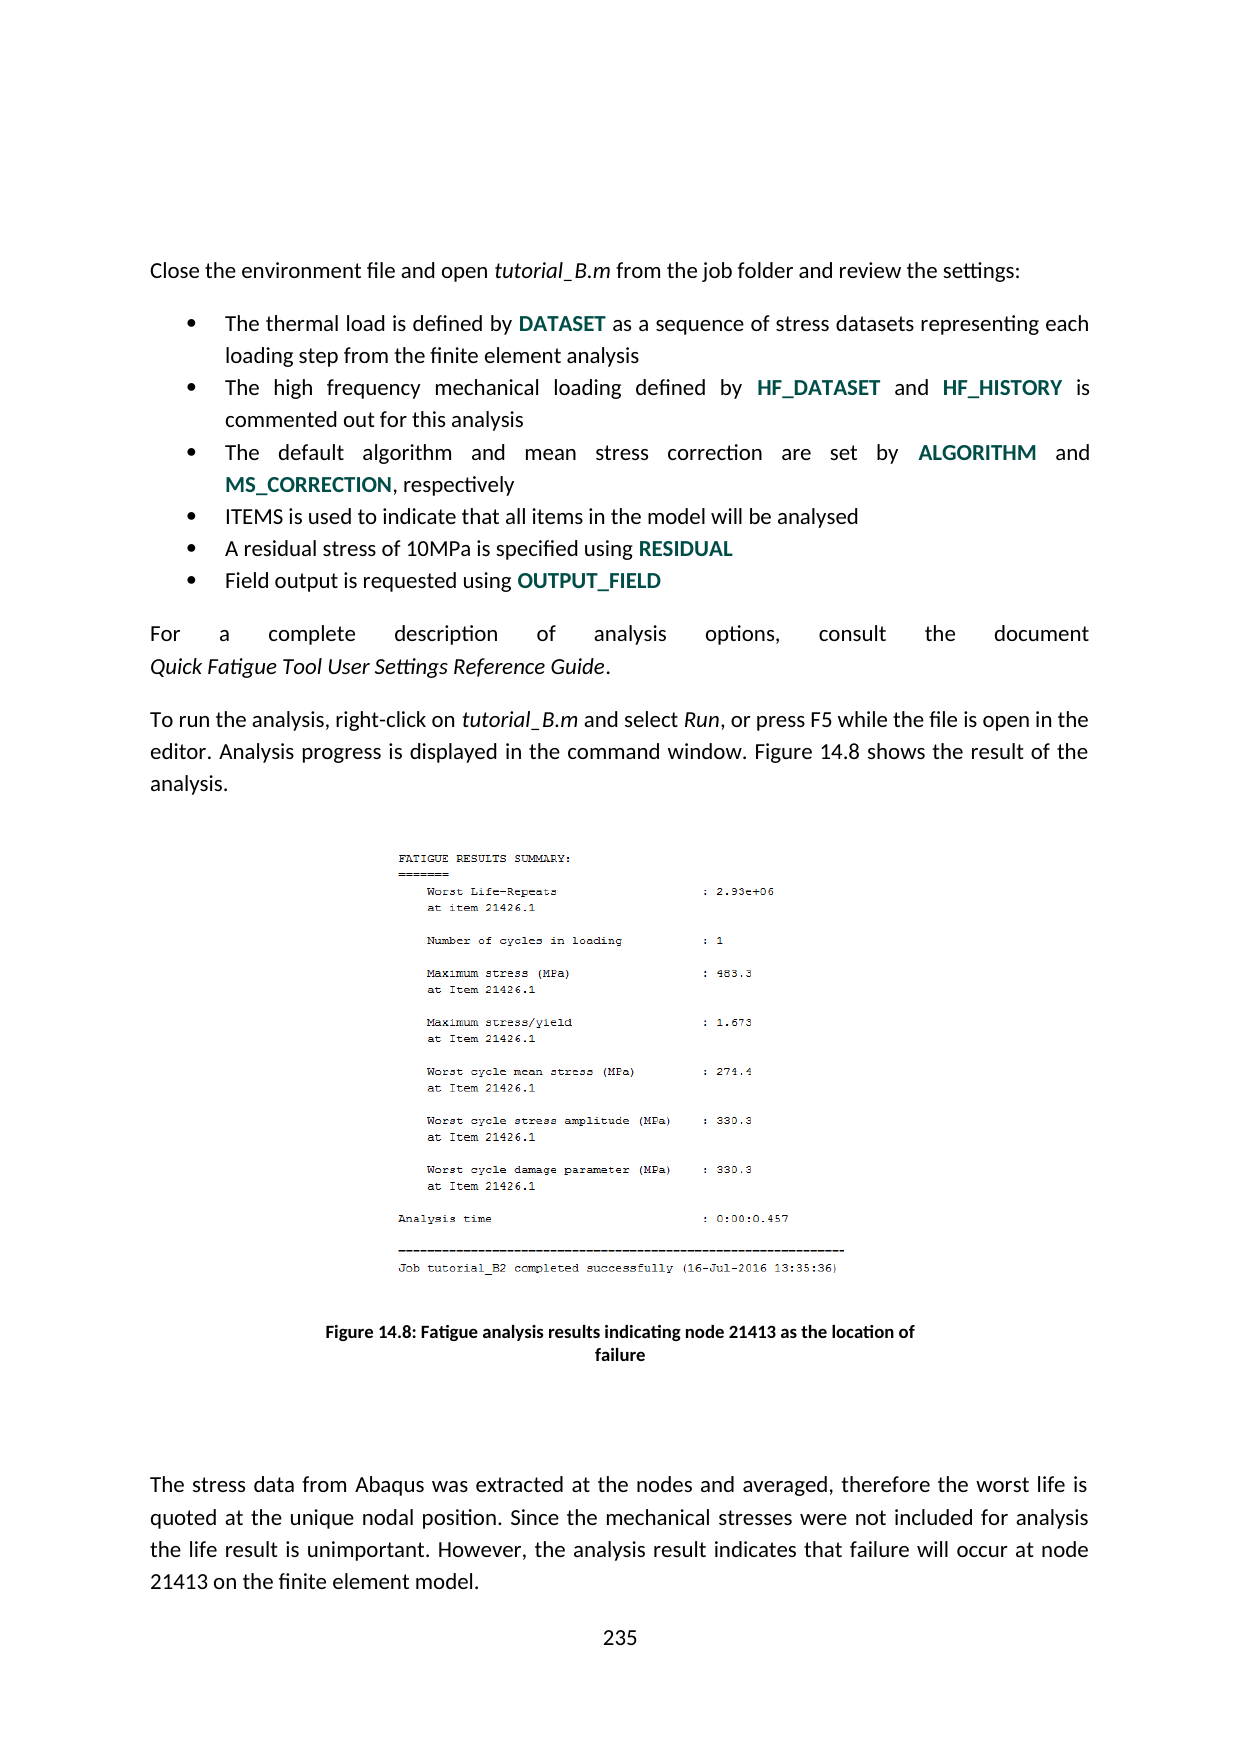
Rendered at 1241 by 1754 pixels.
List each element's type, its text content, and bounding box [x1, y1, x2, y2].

list The default algorithm and mean stress correction are set by ALGORITHM and MS_CORRECTION, respectively [187, 438, 1090, 498]
text For a complete description of analysis options, consult the document Quick Fatigue Tool User Settings Reference Guide. [150, 619, 1090, 680]
list ITEMS is used to indicate that all items in the model will be analysed [187, 502, 1090, 530]
list The thermal load is defined by DATASET as a sequence of stress datasets representing each loading step from the finite element analysis [187, 309, 1090, 369]
text The stress data from Abaqus was extracted at the nodes and averaged, therefore the worst life is quoted at the unique nodal position. Since the mechanical stresses were not included for analysis the life result is unimportant. However, the analysis result indicates that failure will occur at node 21413 on the finite element model. [150, 1470, 1090, 1595]
list A residual stress of 10MPa is specified using RESIDUAL [187, 534, 1090, 562]
list Field output is requested using OUTPUT_FIELD [187, 567, 1090, 594]
text To run the analysis, right-click on tutorial_B.m and select Run, or press F5 while the file is open in the editor. Analysis progress is displayed in the command window. Figure 14.8 shows the result of the analysis. [150, 705, 1090, 797]
picture [397, 850, 844, 1282]
text Close the environment file and open tutorial_B.m from the job folder and review the settings: [150, 256, 1090, 284]
list The high frequency mechanical loading defined by HF_DATASET and HF_HISTORY is commented out for this analysis [187, 373, 1090, 434]
